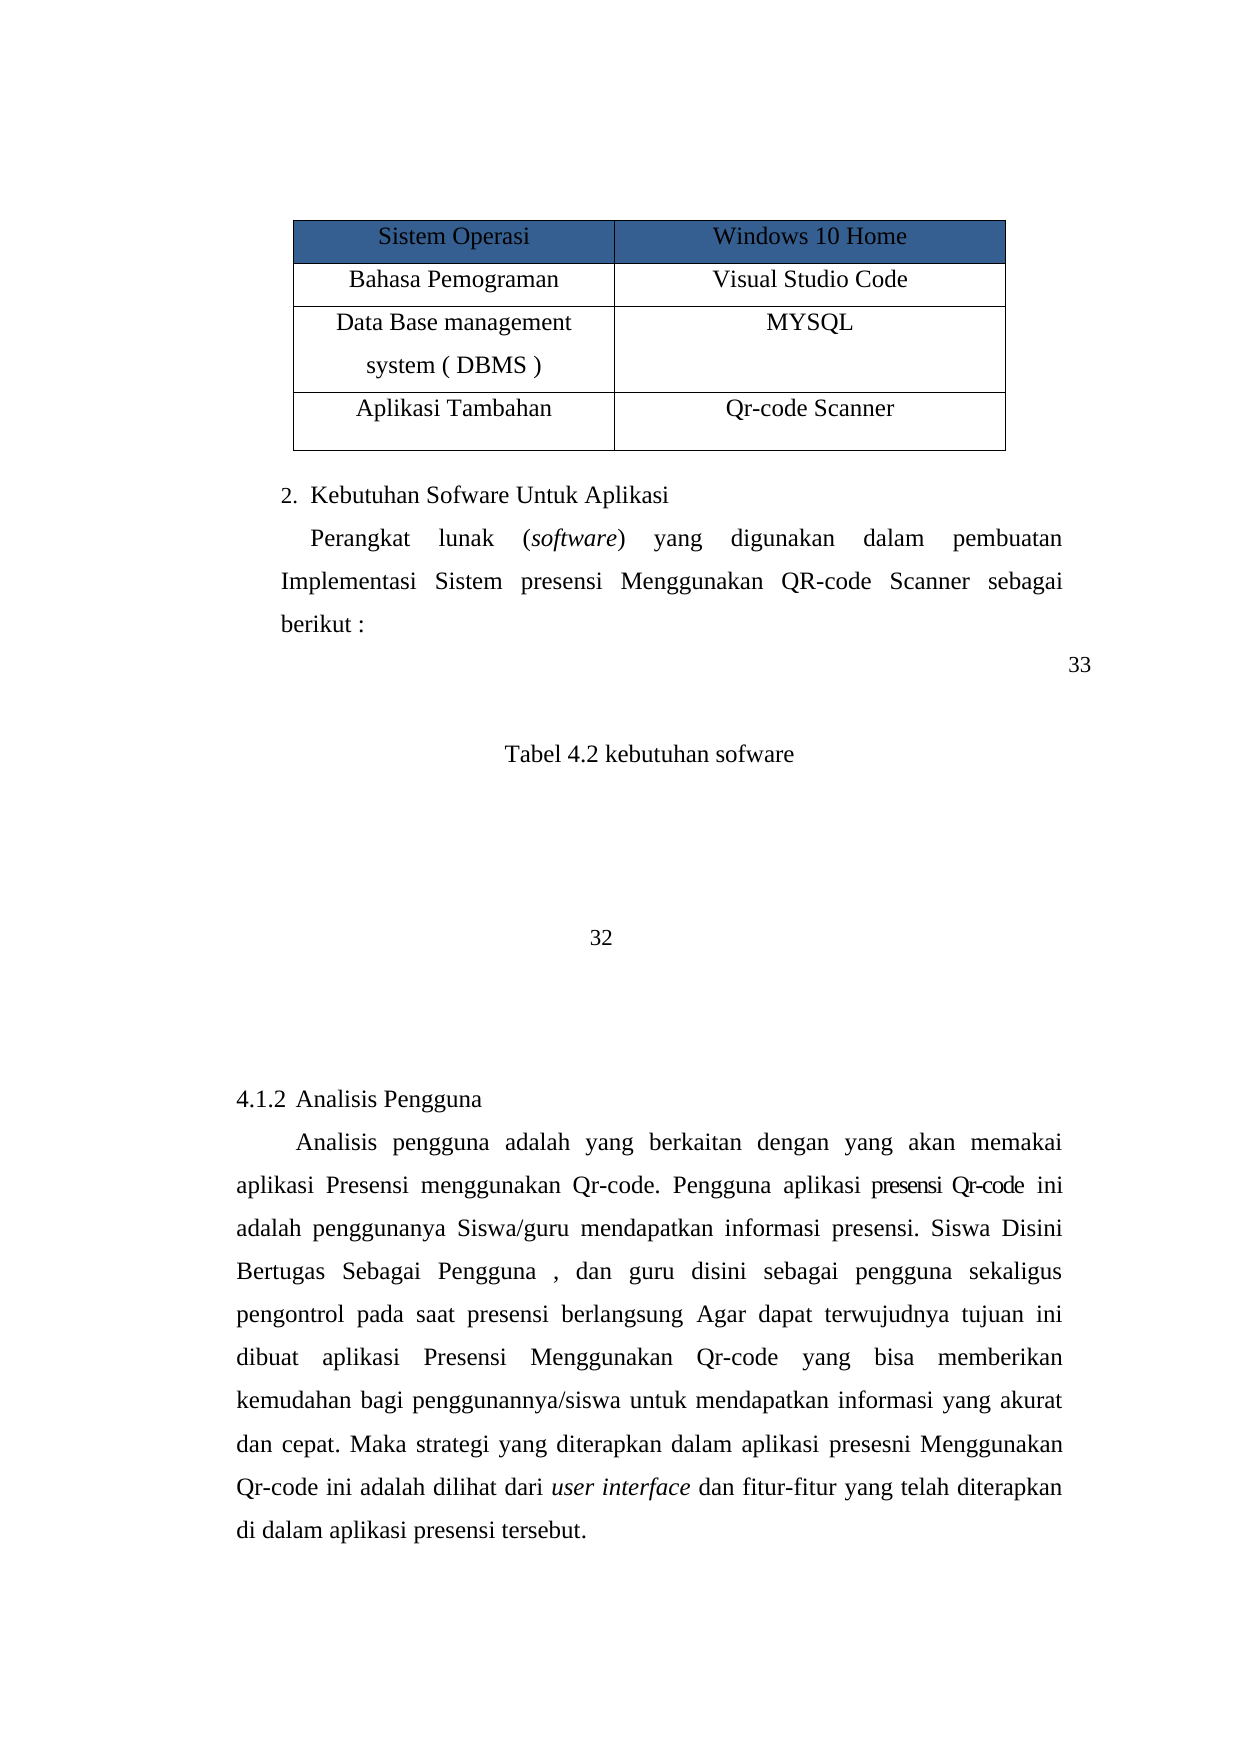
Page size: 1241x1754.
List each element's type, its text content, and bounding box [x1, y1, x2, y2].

text Analisis pengguna adalah yang berkaitan dengan yang akan memakai aplikasi Presensi menggunakan Qr-code. Pengguna aplikasi presensi Qr-code ini adalah penggunanya Siswa/guru mendapatkan informasi presensi. Siswa Disini Bertugas Sebagai Pengguna , dan guru disini sebagai pengguna sekaligus pengontrol pada saat presensi berlangsung Agar dapat terwujudnya tujuan ini dibuat aplikasi Presensi Menggunakan Qr-code yang bisa memberikan kemudahan bagi penggunannya/siswa untuk mendapatkan informasi yang akurat dan cepat. Maka strategi yang diterapkan dalam aplikasi presesni Menggunakan Qr-code ini adalah dilihat dari user interface dan fitur-fitur yang telah diterapkan di dalam aplikasi presensi tersebut. [236, 1127, 1063, 1544]
table_cell Bahasa Pemograman [294, 264, 614, 306]
table_cell Data Base management system ( DBMS ) [294, 307, 614, 392]
table_cell Aplikasi Tambahan [294, 393, 614, 450]
table_cell Qr-code Scanner [615, 393, 1005, 450]
table_header Windows 10 Home [615, 221, 1005, 263]
list Kebutuhan Sofware Untuk Aplikasi [281, 393, 1063, 509]
list Tabel 4.2 kebutuhan sofware [236, 739, 1063, 767]
text Perangkat lunak (software) yang digunakan dalam pembuatan Implementasi Sistem presensi Menggunakan QR-code Scanner sebagai berikut : [281, 523, 1063, 638]
list Analisis Pengguna [236, 1084, 1063, 1112]
table_cell Visual Studio Code [615, 264, 1005, 306]
table_header Sistem Operasi [294, 221, 614, 263]
table_cell MYSQL [615, 307, 1005, 392]
